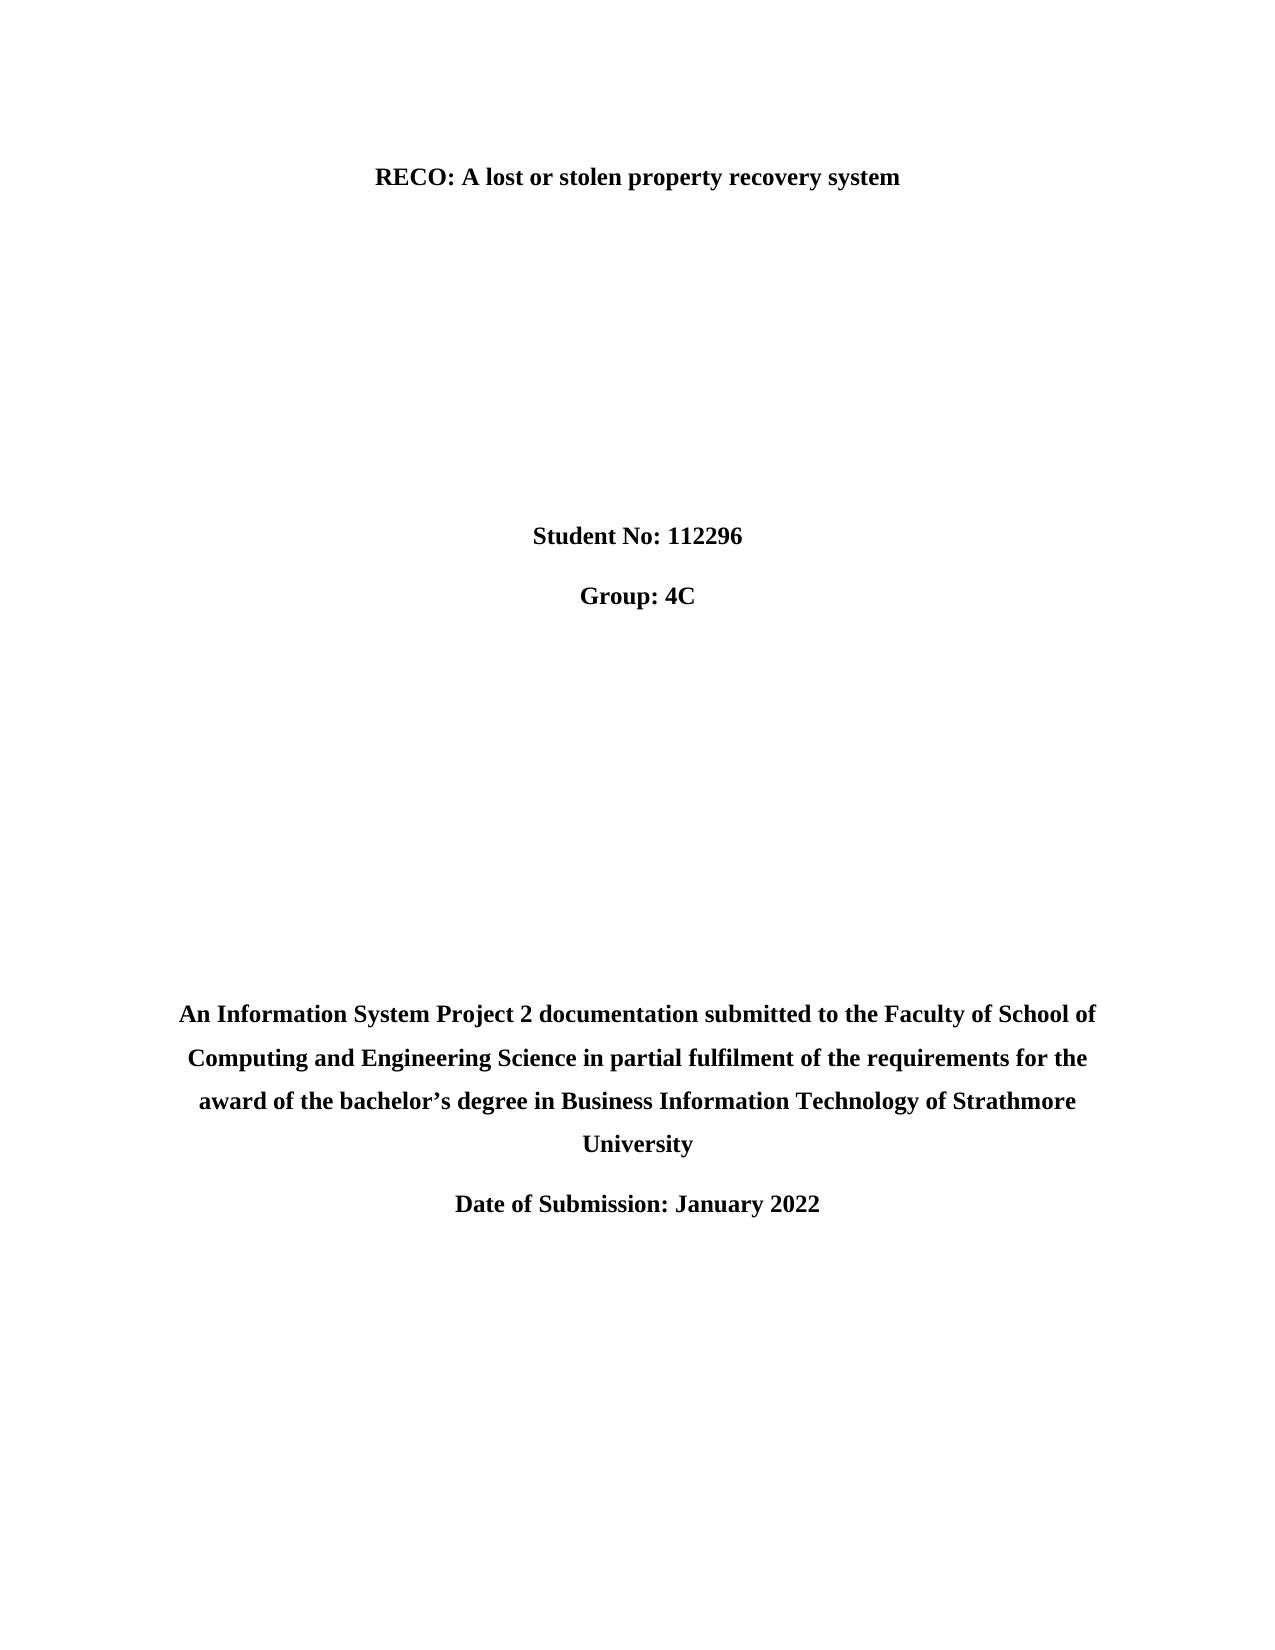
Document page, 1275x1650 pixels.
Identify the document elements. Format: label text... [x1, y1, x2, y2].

text An Information System Project 2 documentation submitted to the Faculty of School of Computing and Engineering Science in partial fulfilment of the requirements for the award of the bachelor’s degree in Business Information Technology of Strathmore University [150, 999, 1125, 1158]
text Student No: 112296 [150, 521, 1125, 550]
text RECO: A lost or stolen property recovery system [150, 162, 1125, 191]
text Group: 4C [150, 581, 1125, 610]
text Date of Submission: January 2022 [150, 1189, 1125, 1217]
